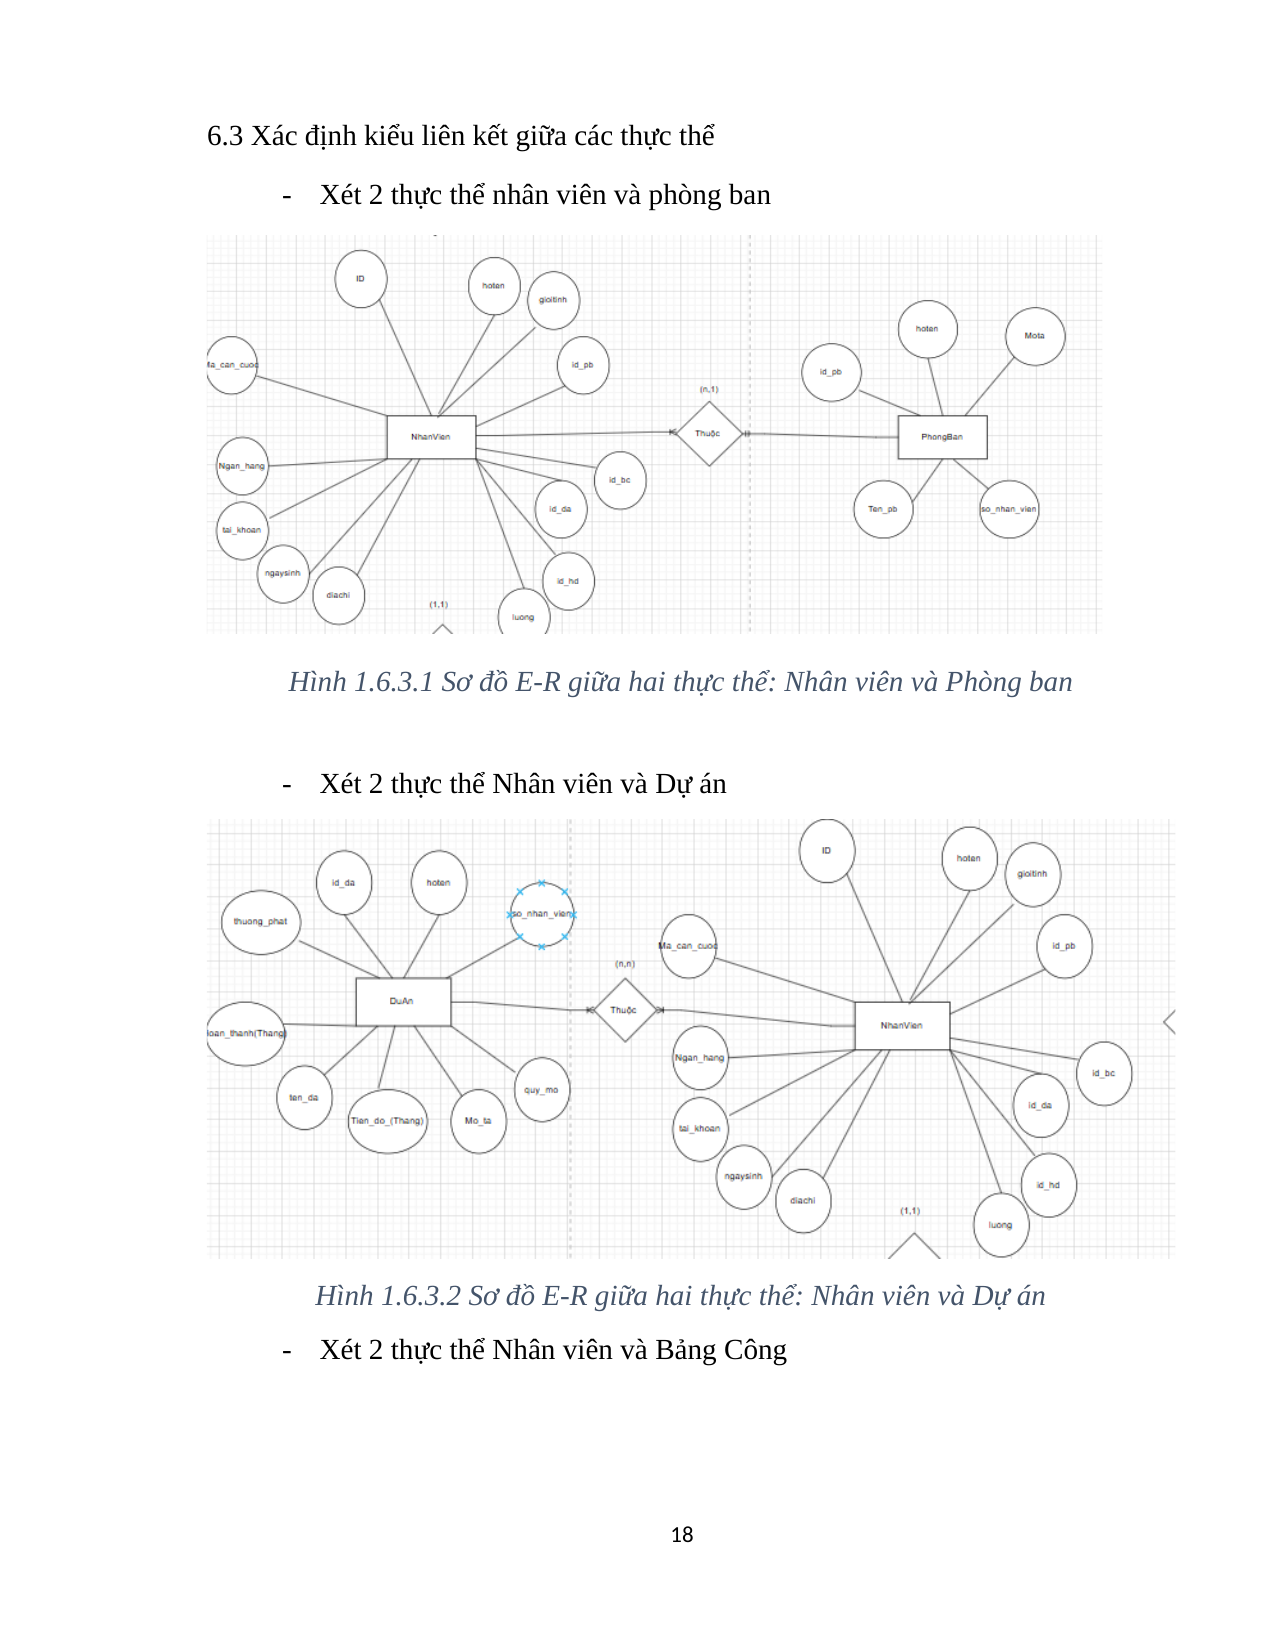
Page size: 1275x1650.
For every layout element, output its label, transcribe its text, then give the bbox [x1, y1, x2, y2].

text Hình 1.6.3.2 Sơ đồ E-R giữa hai thực thể: Nhân viên và Dự án [207, 1278, 1157, 1311]
list Xét 2 thực thể Nhân viên và Dự án [282, 766, 1157, 800]
text 6.3 Xác định kiểu liên kết giữa các thực thể [207, 118, 1157, 152]
list Xét 2 thực thể nhân viên và phòng ban [282, 177, 1157, 210]
picture [206, 235, 1103, 634]
text Hình 1.6.3.1 Sơ đồ E-R giữa hai thực thể: Nhân viên và Phòng ban [207, 664, 1157, 698]
picture [206, 819, 1176, 1259]
list Xét 2 thực thể Nhân viên và Bảng Công [282, 1332, 1157, 1366]
